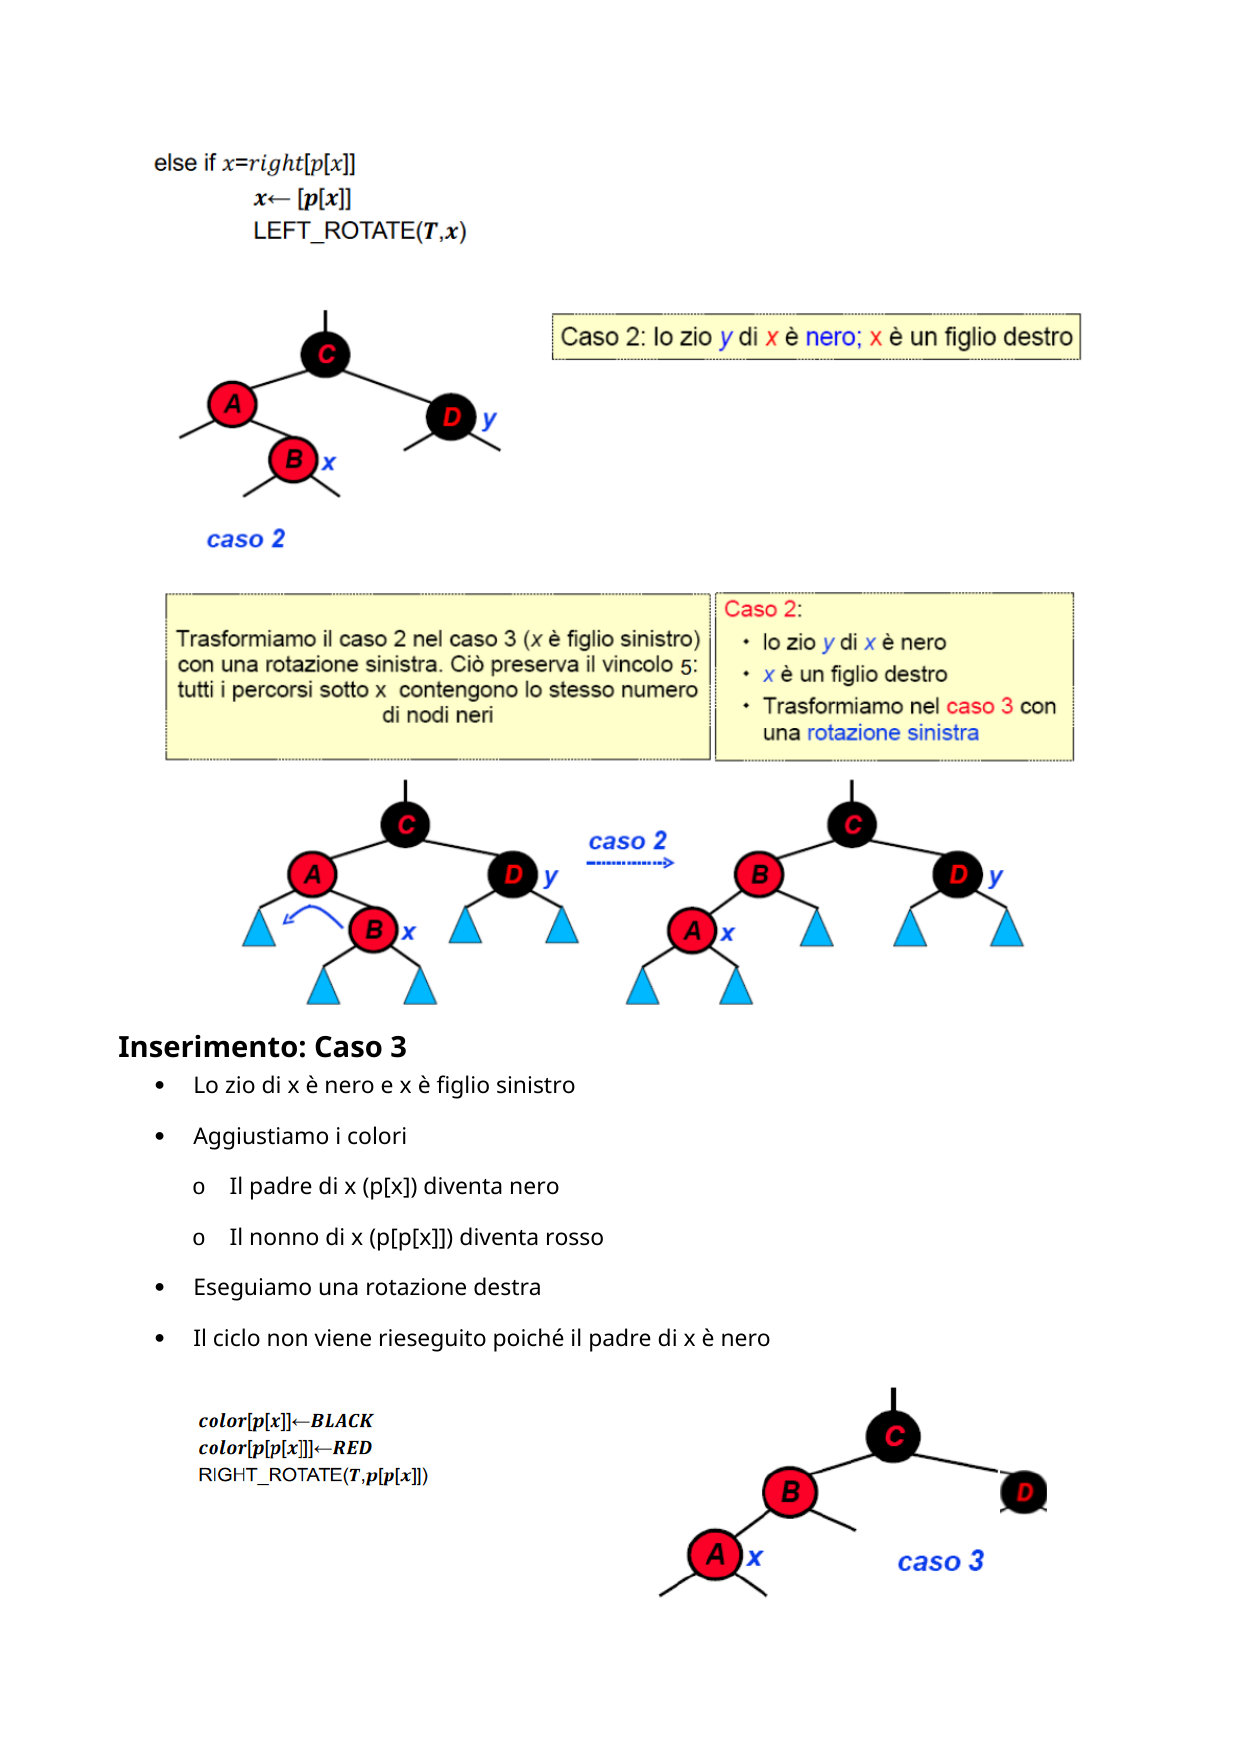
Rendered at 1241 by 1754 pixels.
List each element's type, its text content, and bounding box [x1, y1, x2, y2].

list Il ciclo non viene rieseguito poiché il padre di x è nero [156, 1322, 1122, 1353]
list Aggiustiamo i colori [156, 1120, 1122, 1151]
list Il padre di x (p[x]) diventa nero [192, 1170, 1122, 1202]
list Lo zio di x è nero e x è figlio sinistro [156, 1069, 1122, 1101]
picture [186, 1372, 1054, 1611]
list Il nonno di x (p[p[x]]) diventa rosso [192, 1221, 1122, 1252]
picture [141, 147, 1100, 569]
list Eseguiamo una rotazione destra [156, 1271, 1122, 1302]
picture [161, 587, 1079, 1008]
text Inserimento: Caso 3 [118, 1027, 1122, 1066]
